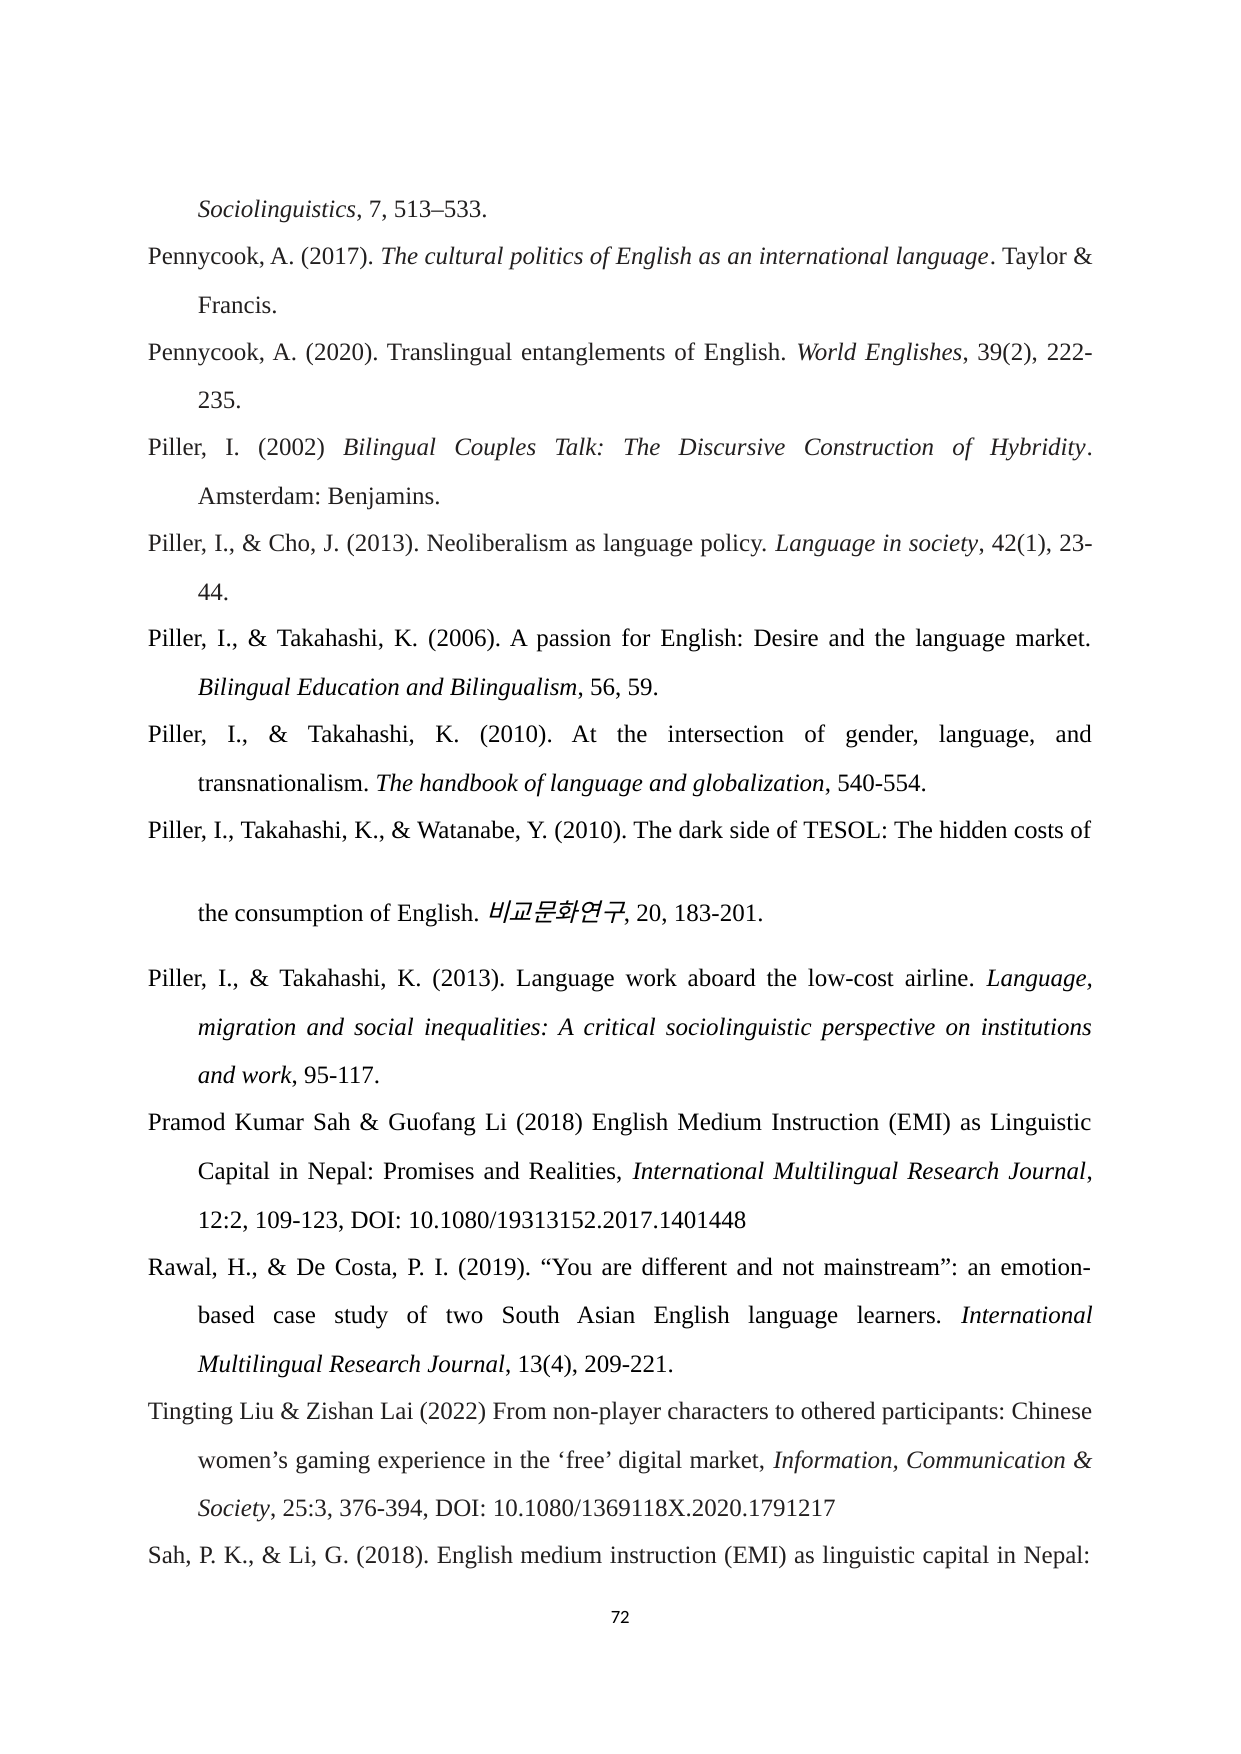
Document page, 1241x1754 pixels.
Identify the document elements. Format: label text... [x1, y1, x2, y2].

text Piller, I., & Takahashi, K. (2010). At the intersection of gender, language, and transnationalism. The handbook of language and globalization, 540-554. [148, 717, 1093, 798]
text Pramod Kumar Sah & Guofang Li (2018) English Medium Instruction (EMI) as Linguistic Capital in Nepal: Promises and Realities, International Multilingual Research Journal, 12:2, 109-123, DOI: 10.1080/19313152.2017.1401448 [148, 1105, 1093, 1235]
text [148, 192, 1093, 225]
text Piller, I., Takahashi, K., & Watanabe, Y. (2010). The dark side of TESOL: The hidden costs of the consumption of English. 비교문화연구, 20, 183-201. [148, 813, 1093, 943]
text Pennycook, A. (2020). Translingual entanglements of English. World Englishes, 39(2), 222-235. [148, 335, 1093, 416]
text Piller, I. (2002) Bilingual Couples Talk: The Discursive Construction of Hybridity. Amsterdam: Benjamins. [148, 430, 1093, 512]
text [148, 1538, 1093, 1571]
text Piller, I., & Takahashi, K. (2006). A passion for English: Desire and the language market. Bilingual Education and Bilingualism, 56, 59. [148, 622, 1093, 703]
text Piller, I., & Cho, J. (2013). Neoliberalism as language policy. Language in society, 42(1), 23-44. [148, 526, 1093, 607]
text Tingting Liu & Zishan Lai (2022) From non-player characters to othered participants: Chinese women’s gaming experience in the ‘free’ digital market, Information, Communication & Society, 25:3, 376-394, DOI: 10.1080/1369118X.2020.1791217 [148, 1394, 1093, 1524]
text Pennycook, A. (2017). The cultural politics of English as an international language. Taylor & Francis. [148, 239, 1093, 320]
text Piller, I., & Takahashi, K. (2013). Language work aboard the low-cost airline. Language, migration and social inequalities: A critical sociolinguistic perspective on institutions and work, 95-117. [148, 961, 1093, 1091]
text Rawal, H., & De Costa, P. I. (2019). “You are different and not mainstream”: an emotion-based case study of two South Asian English language learners. International Multilingual Research Journal, 13(4), 209-221. [148, 1250, 1093, 1380]
